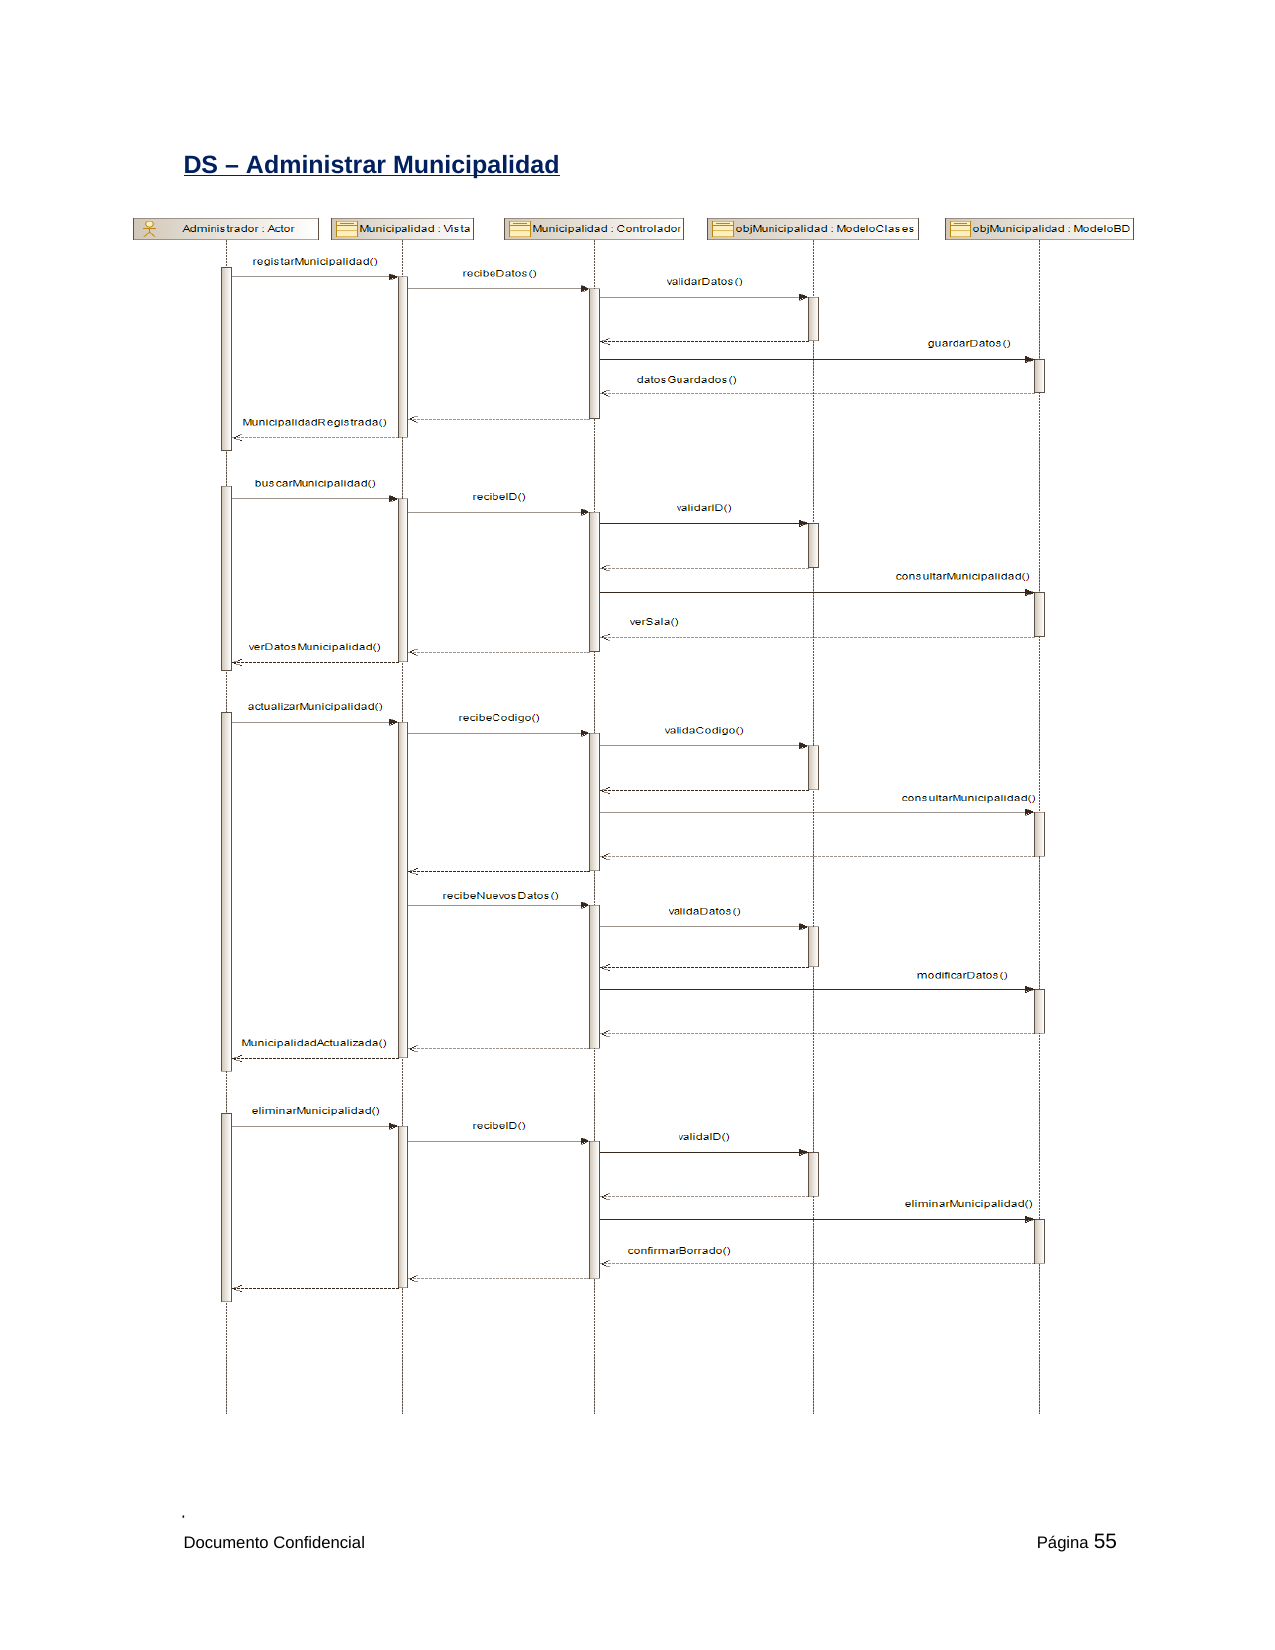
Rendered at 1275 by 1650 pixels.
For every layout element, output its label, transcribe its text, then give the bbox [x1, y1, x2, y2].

text DS – Administrar Municipalidad [183, 150, 1125, 179]
picture [123, 211, 1143, 1421]
